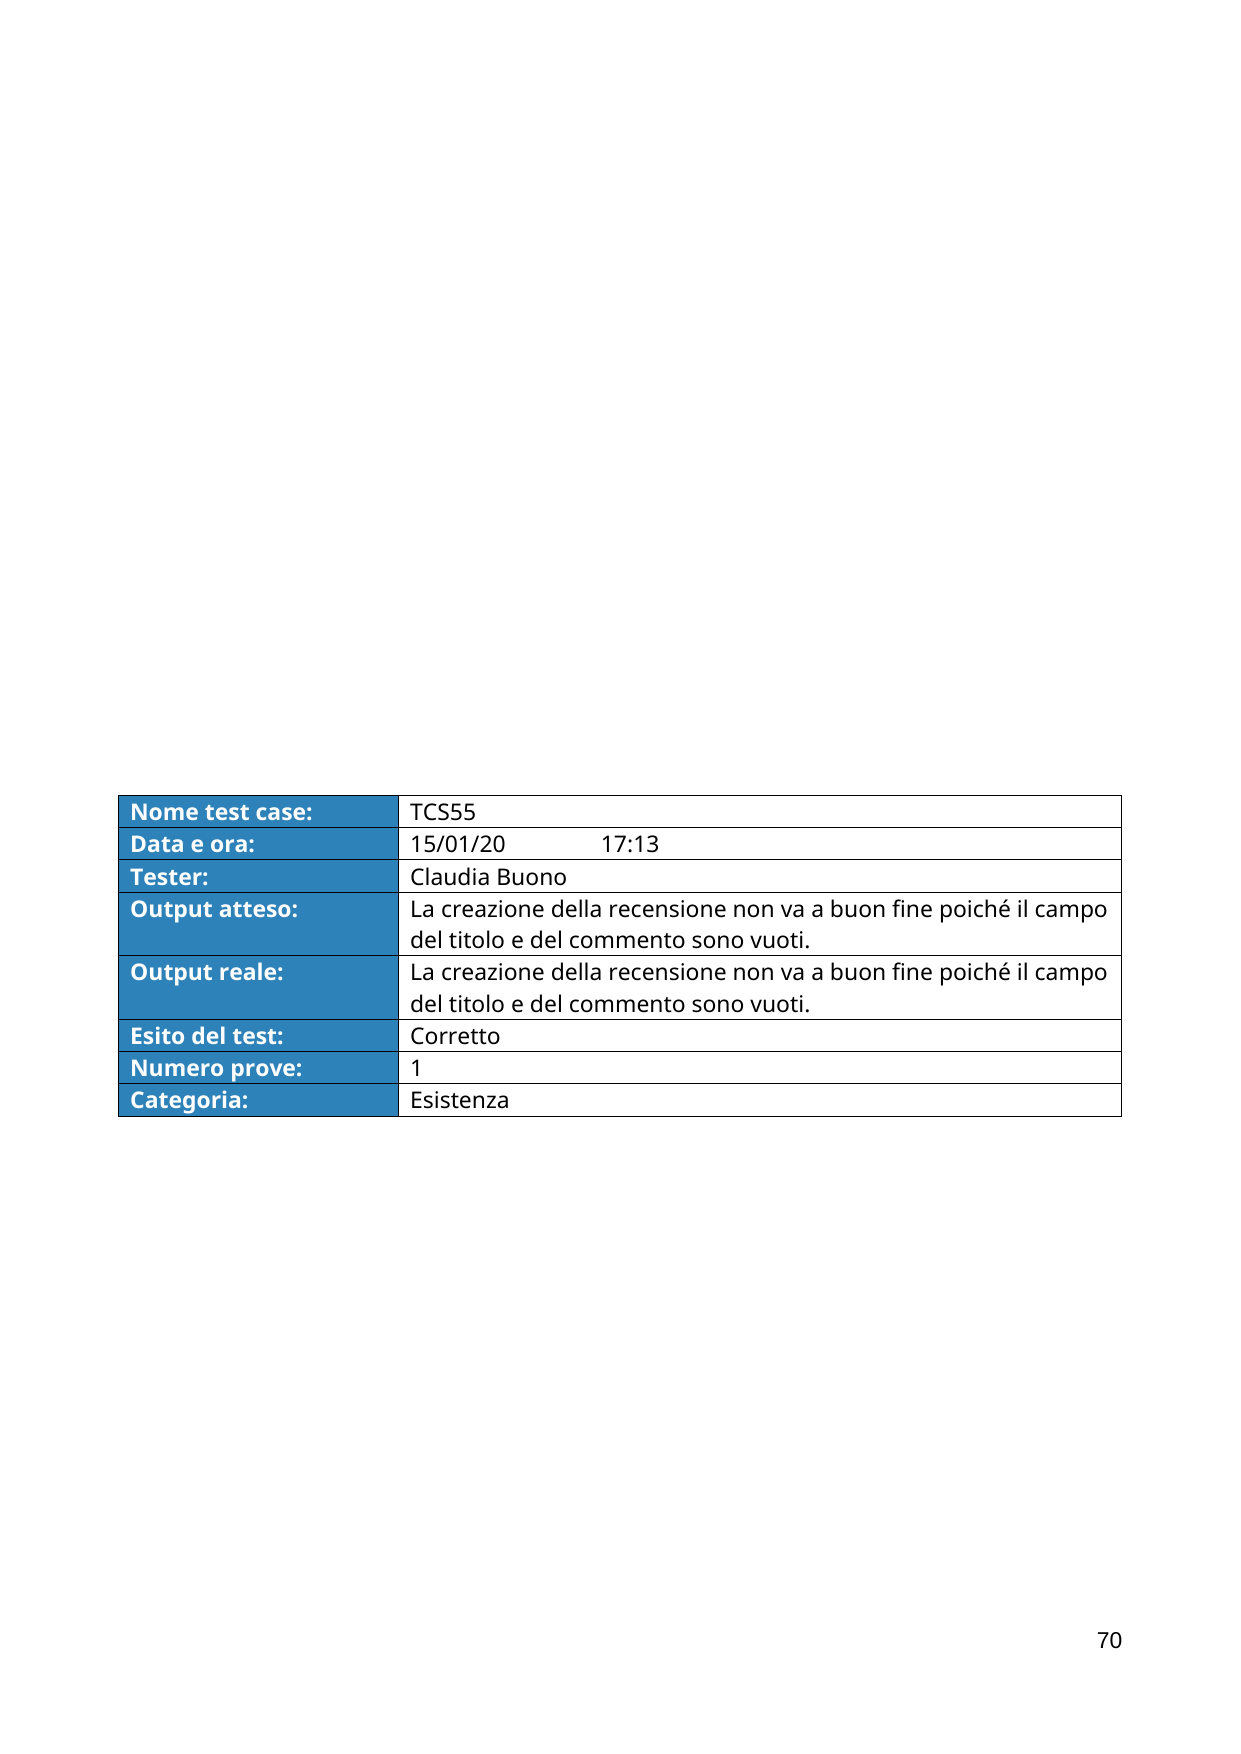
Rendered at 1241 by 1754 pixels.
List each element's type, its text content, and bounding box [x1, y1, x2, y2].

table_cell Categoria: [119, 1084, 398, 1116]
table_cell Corretto [399, 1020, 1121, 1051]
table_cell Esito del test: [119, 1020, 398, 1051]
table_cell Claudia Buono [399, 860, 1121, 892]
table_cell Numero prove: [119, 1052, 398, 1083]
table_cell Tester: [119, 860, 398, 892]
table_cell Esistenza [399, 1084, 1121, 1116]
table_cell La creazione della recensione non va a buon fine poiché il campo del titolo e del commento sono vuoti. [399, 893, 1121, 955]
table_cell La creazione della recensione non va a buon fine poiché il campo del titolo e del commento sono vuoti. [399, 956, 1121, 1019]
table_header Nome test case: [119, 796, 398, 827]
table_cell Data e ora: [119, 828, 398, 859]
table_cell Output reale: [119, 956, 398, 1019]
table_header TCS55 [399, 796, 1121, 827]
table_cell 1 [399, 1052, 1121, 1083]
table_cell 15/01/20 17:13 [399, 828, 1121, 859]
table_cell Output atteso: [119, 893, 398, 955]
